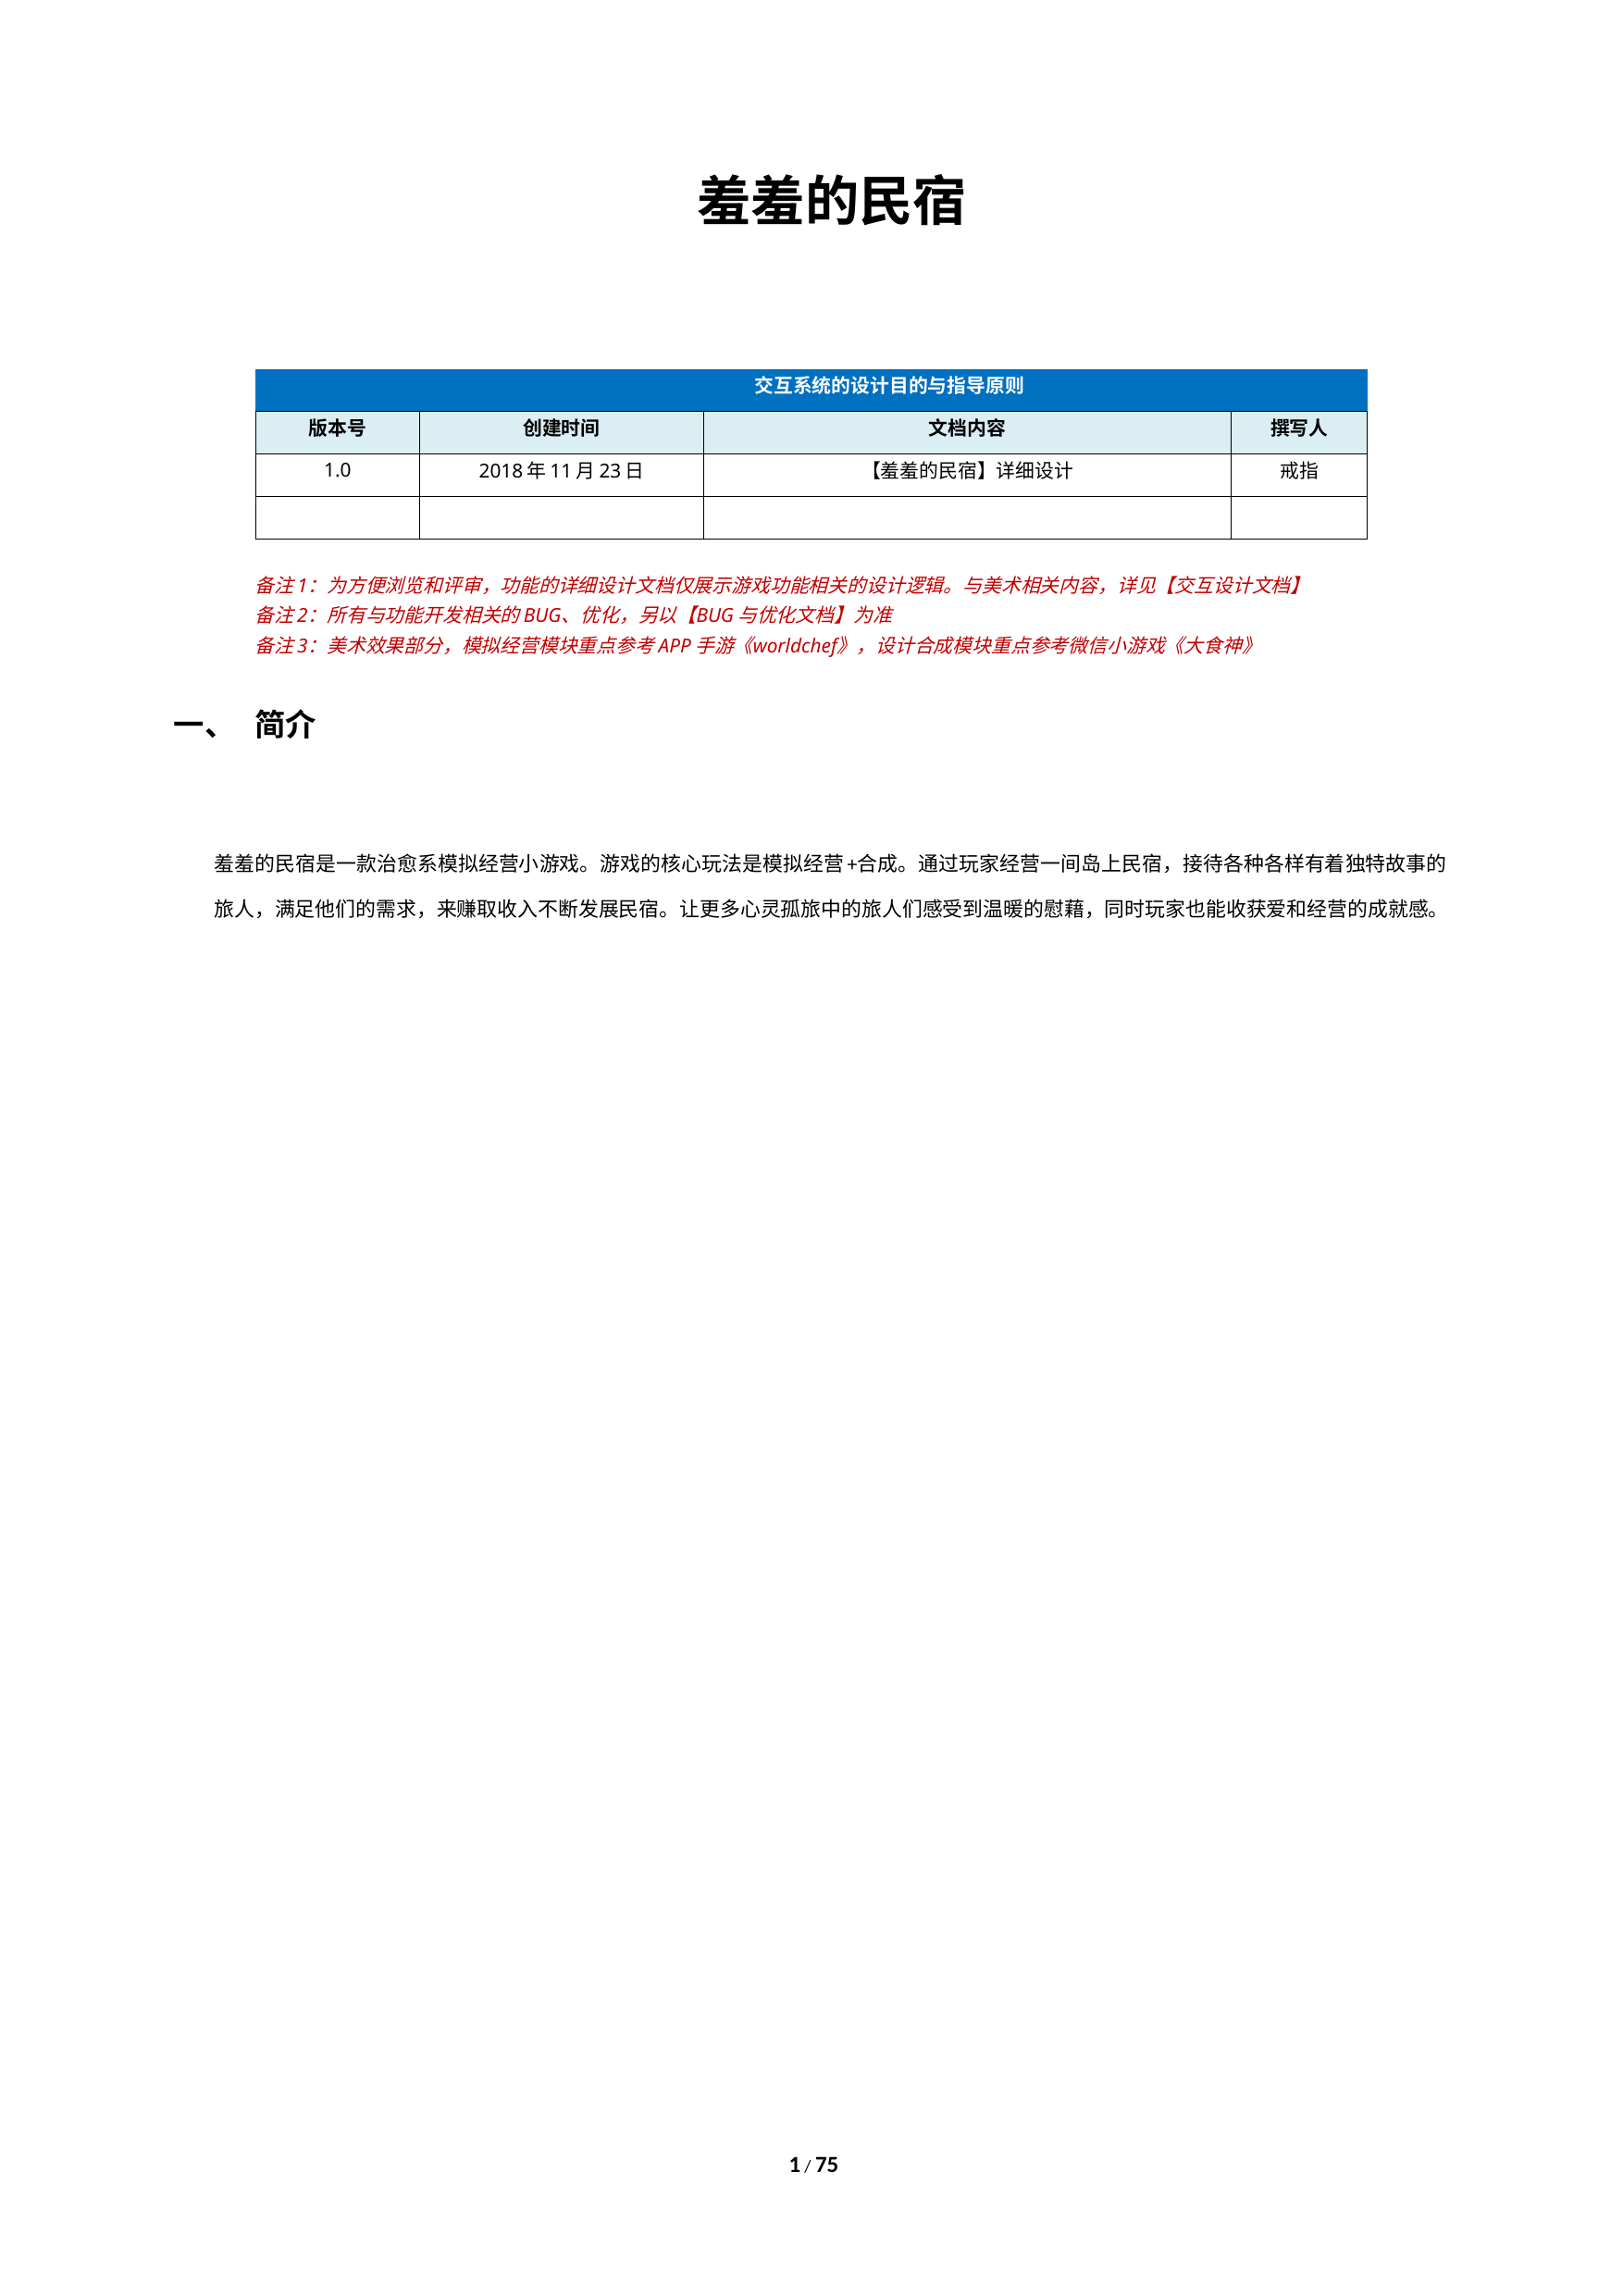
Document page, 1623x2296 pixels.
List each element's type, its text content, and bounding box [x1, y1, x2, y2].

text 羞羞的民宿 [214, 152, 1449, 242]
table_cell 撰写人 [1232, 412, 1367, 453]
table_cell 文档内容 [704, 412, 1231, 453]
subtitle 简介 [173, 692, 1449, 752]
table_cell [256, 497, 419, 539]
text 备注1：为方便浏览和评审，功能的详细设计文档仅展示游戏功能相关的设计逻辑。与美术相关内容，详见【交互设计文档】 [214, 569, 1449, 600]
text 备注3：美术效果部分，模拟经营模块重点参考APP手游《worldchef》，设计合成模块重点参考微信小游戏《大食神》 [214, 629, 1449, 660]
table_cell 戒指 [1232, 454, 1367, 496]
table_header [255, 369, 744, 411]
table_cell 【羞羞的民宿】详细设计 [704, 454, 1231, 496]
table_cell [420, 497, 703, 539]
text 备注2：所有与功能开发相关的BUG、优化，另以【BUG与优化文档】为准 [214, 600, 1449, 629]
table_cell 版本号 [256, 412, 419, 453]
table_cell 2018年11月23日 [420, 454, 703, 496]
table_cell [1232, 497, 1367, 539]
table_header 交互系统的设计目的与指导原则 [744, 369, 1368, 411]
table_cell [704, 497, 1231, 539]
table_cell 创建时间 [420, 412, 703, 453]
text 羞羞的民宿是一款治愈系模拟经营小游戏。游戏的核心玩法是模拟经营+合成。通过玩家经营一间岛上民宿，接待各种各样有着独特故事的旅人，满足他们的需求，来赚取收入不断发展民宿。让更多心灵孤旅中的旅人们感受到温暖的慰藉，同时玩家也能收获爱和经营的成就感。 [214, 847, 1449, 923]
table_cell 1.0 [256, 454, 419, 496]
